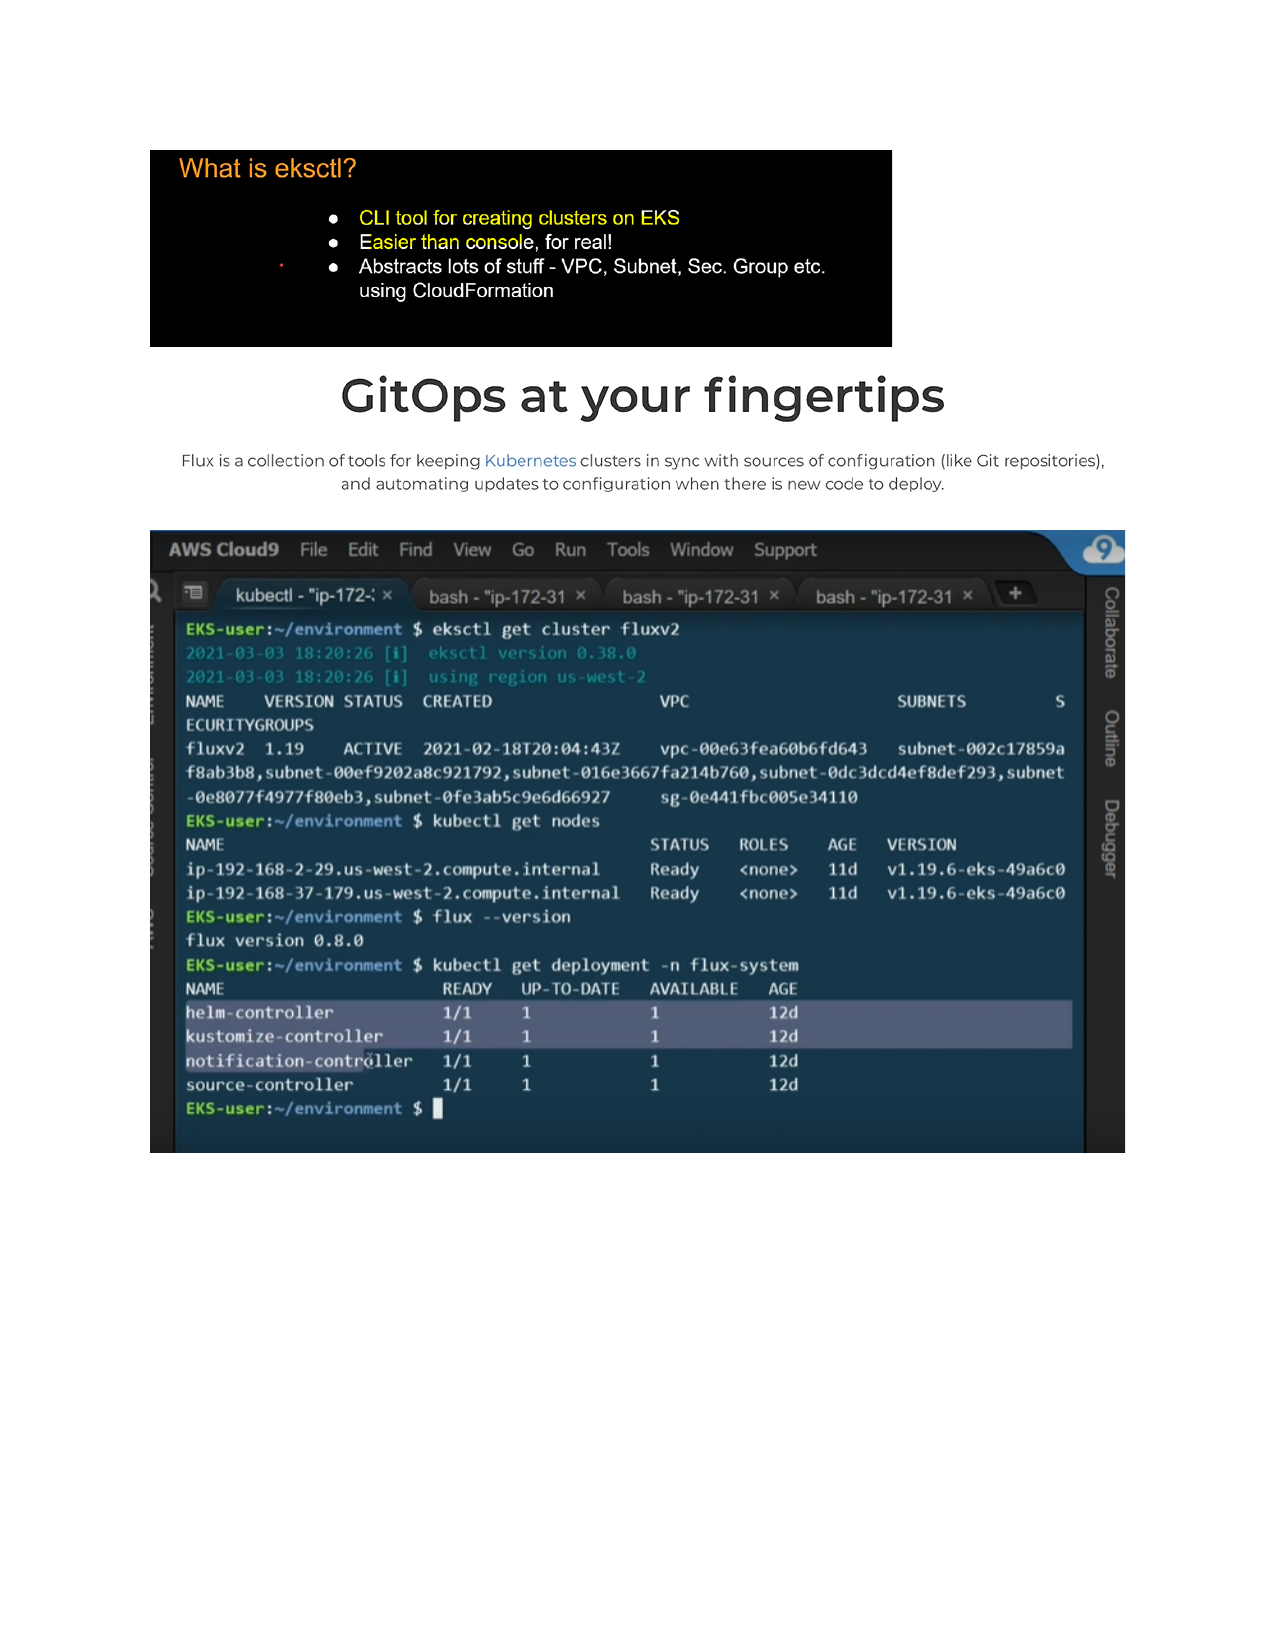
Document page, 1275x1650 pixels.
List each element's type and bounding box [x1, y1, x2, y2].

picture [150, 530, 1125, 1153]
picture [150, 365, 1125, 512]
picture [150, 150, 893, 347]
